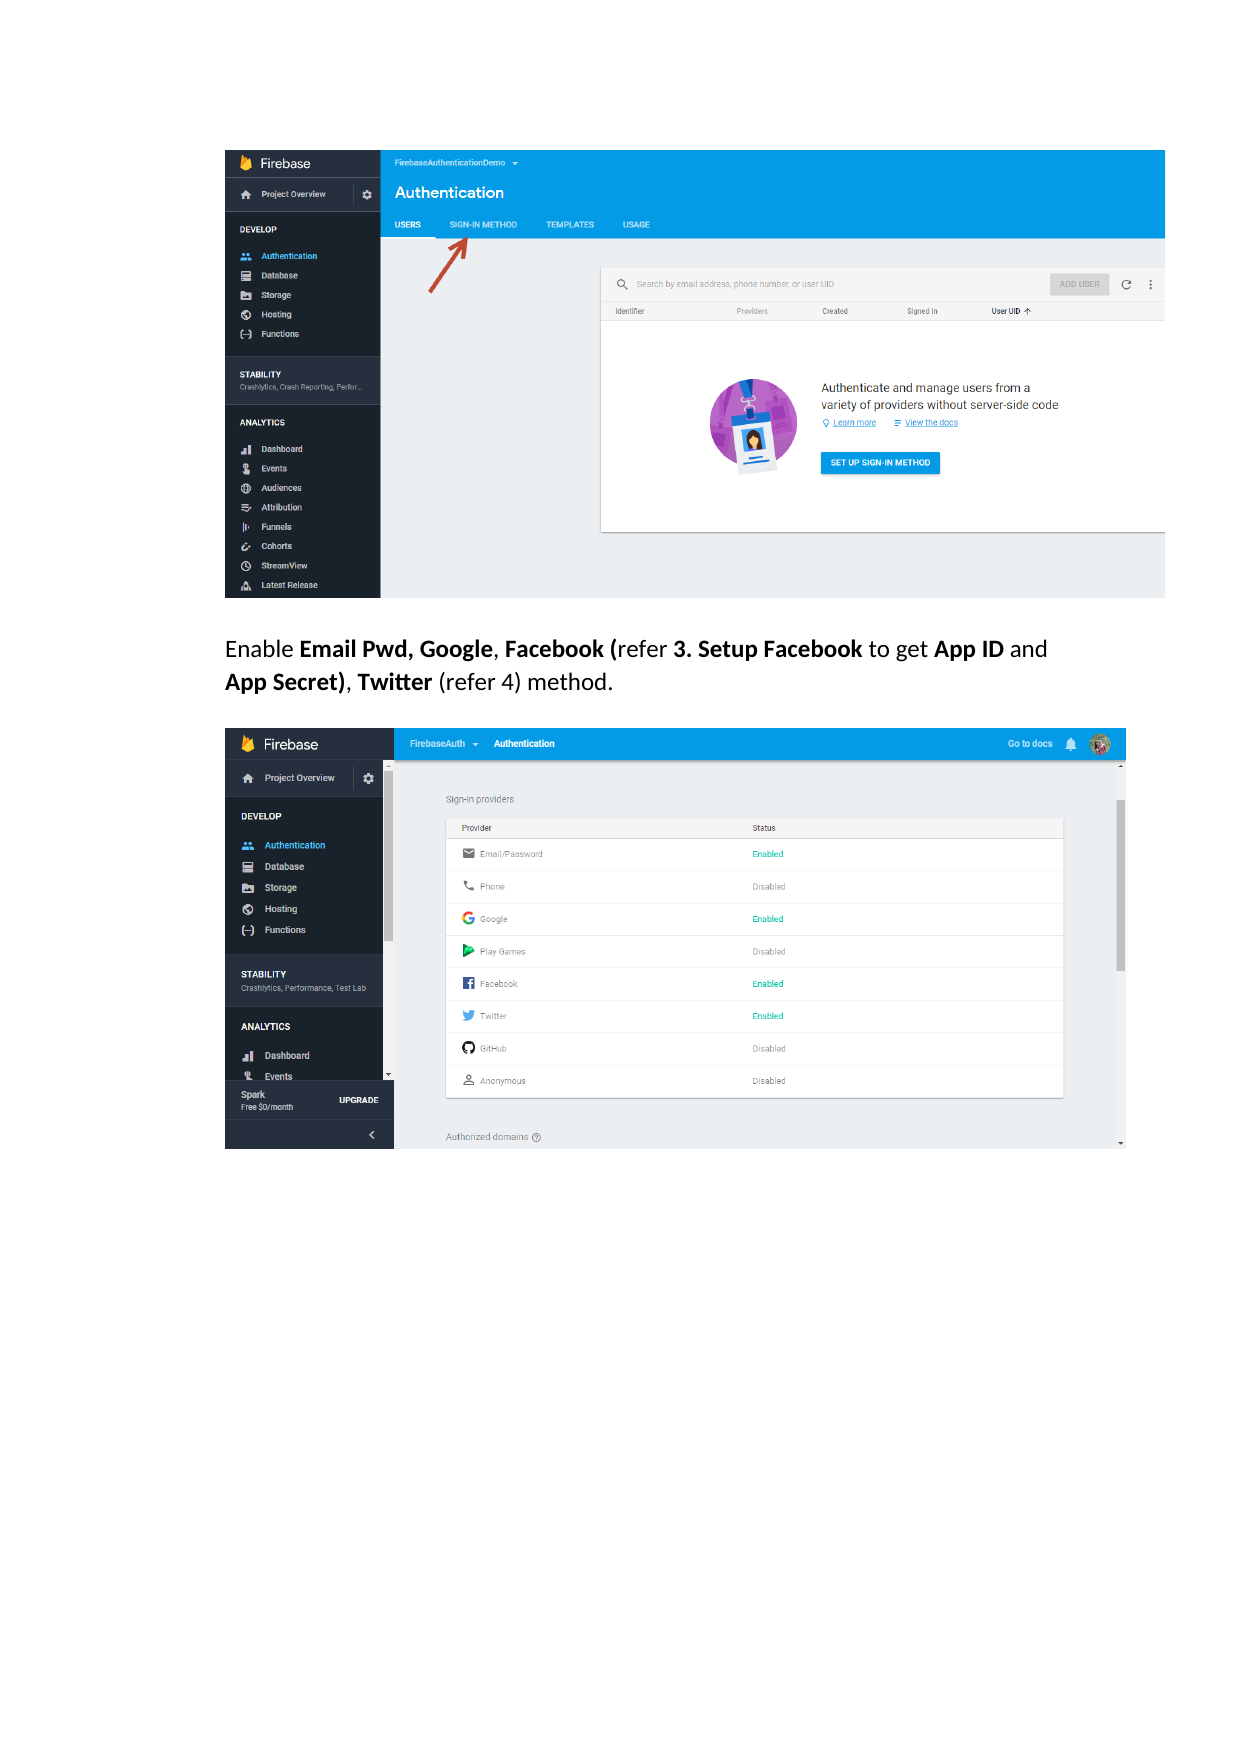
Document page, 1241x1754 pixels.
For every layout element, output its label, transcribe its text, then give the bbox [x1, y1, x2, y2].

picture [225, 150, 1166, 598]
picture [428, 191, 438, 197]
picture [416, 742, 435, 746]
text Enable Email Pwd, Google, Facebook (refer 3. Setup Facebook to get App ID and App Secret), Twitter (refer 4) method. [225, 633, 1090, 696]
picture [437, 742, 447, 746]
picture [495, 741, 509, 746]
picture [512, 742, 525, 746]
picture [1090, 734, 1110, 754]
picture [451, 222, 465, 227]
picture [1067, 739, 1075, 750]
picture [225, 728, 1126, 1149]
picture [483, 222, 491, 227]
picture [413, 161, 434, 165]
picture [632, 223, 646, 227]
